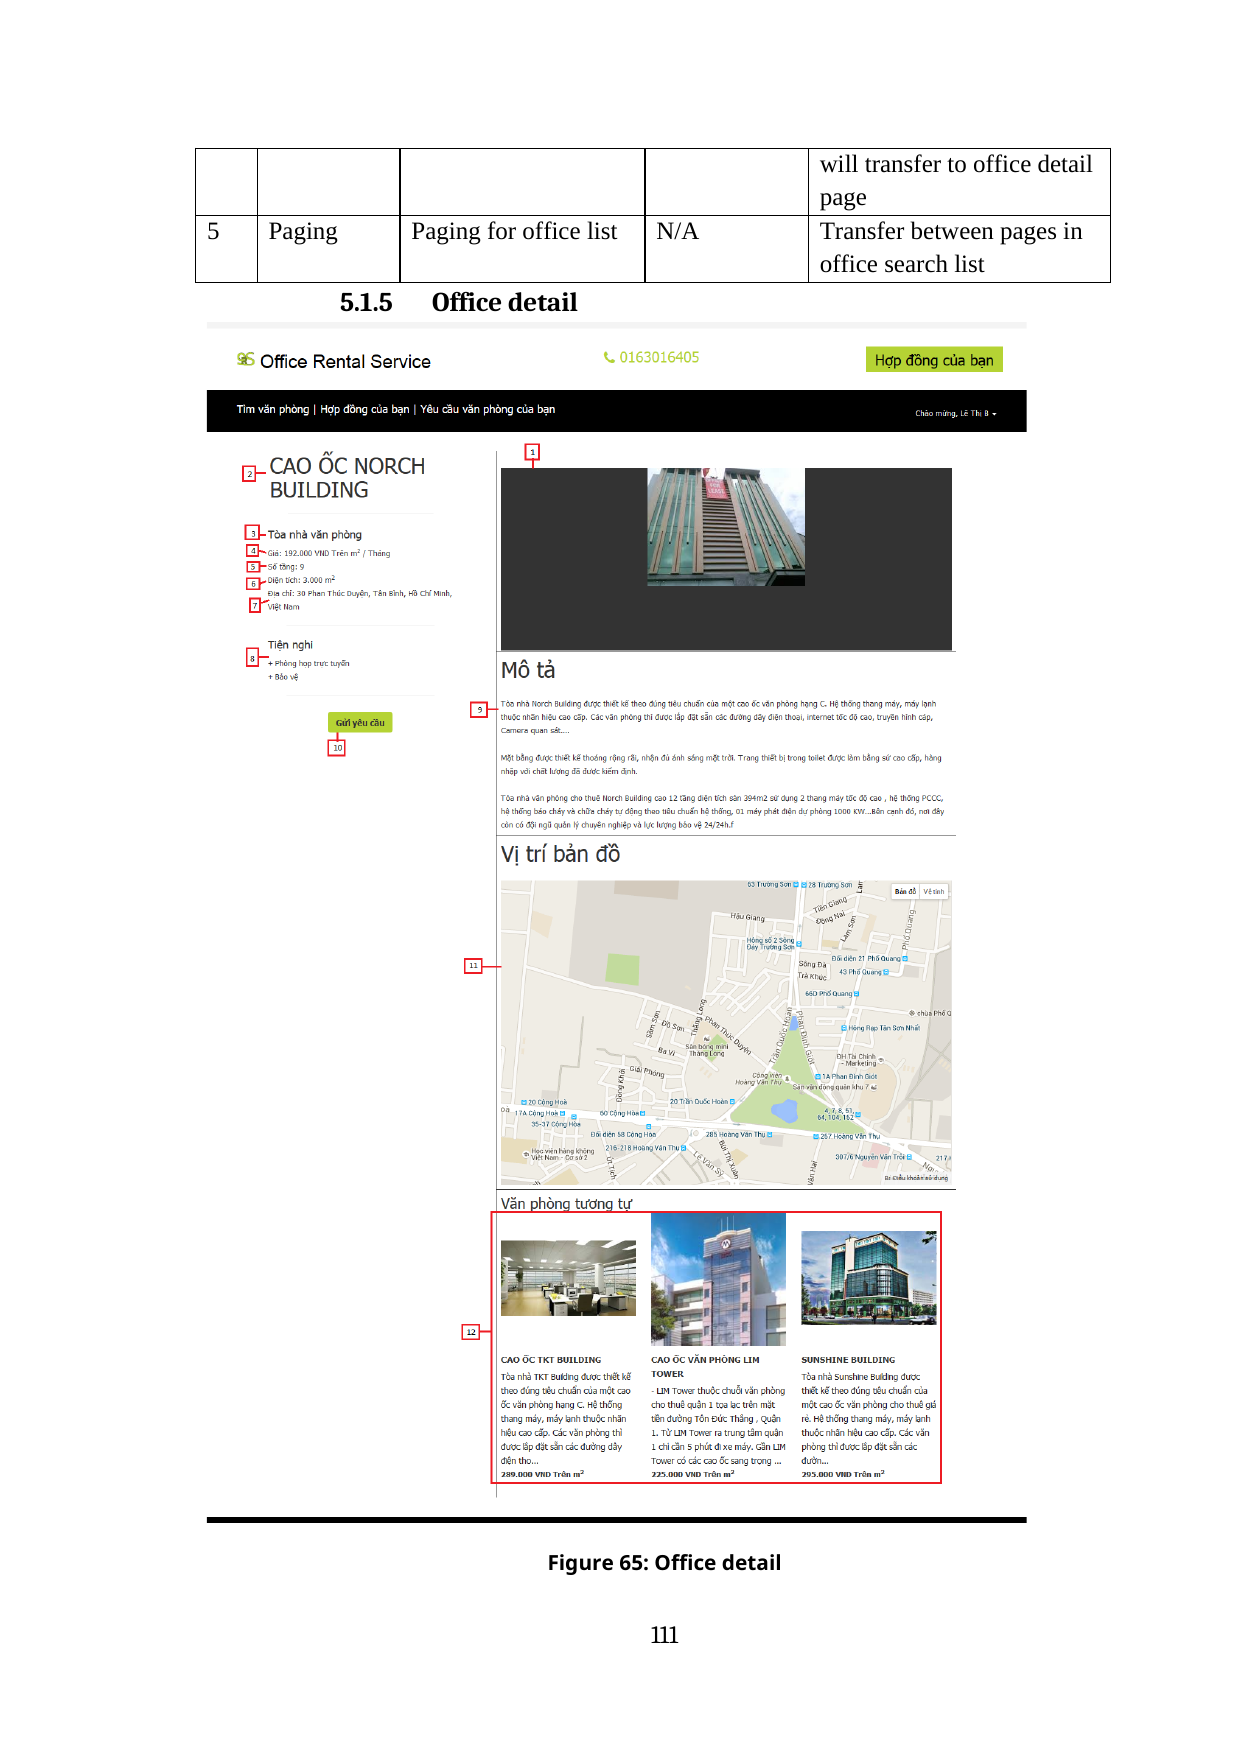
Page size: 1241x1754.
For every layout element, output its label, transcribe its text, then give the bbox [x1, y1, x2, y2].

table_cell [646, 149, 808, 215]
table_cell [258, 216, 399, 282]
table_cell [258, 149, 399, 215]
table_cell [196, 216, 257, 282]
subtitle Office detail [340, 287, 1122, 318]
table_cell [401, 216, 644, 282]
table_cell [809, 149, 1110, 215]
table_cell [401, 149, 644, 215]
picture [206, 322, 1027, 1523]
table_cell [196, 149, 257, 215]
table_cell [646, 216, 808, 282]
text Figure 65: Office detail [207, 1548, 1122, 1576]
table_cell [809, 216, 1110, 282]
